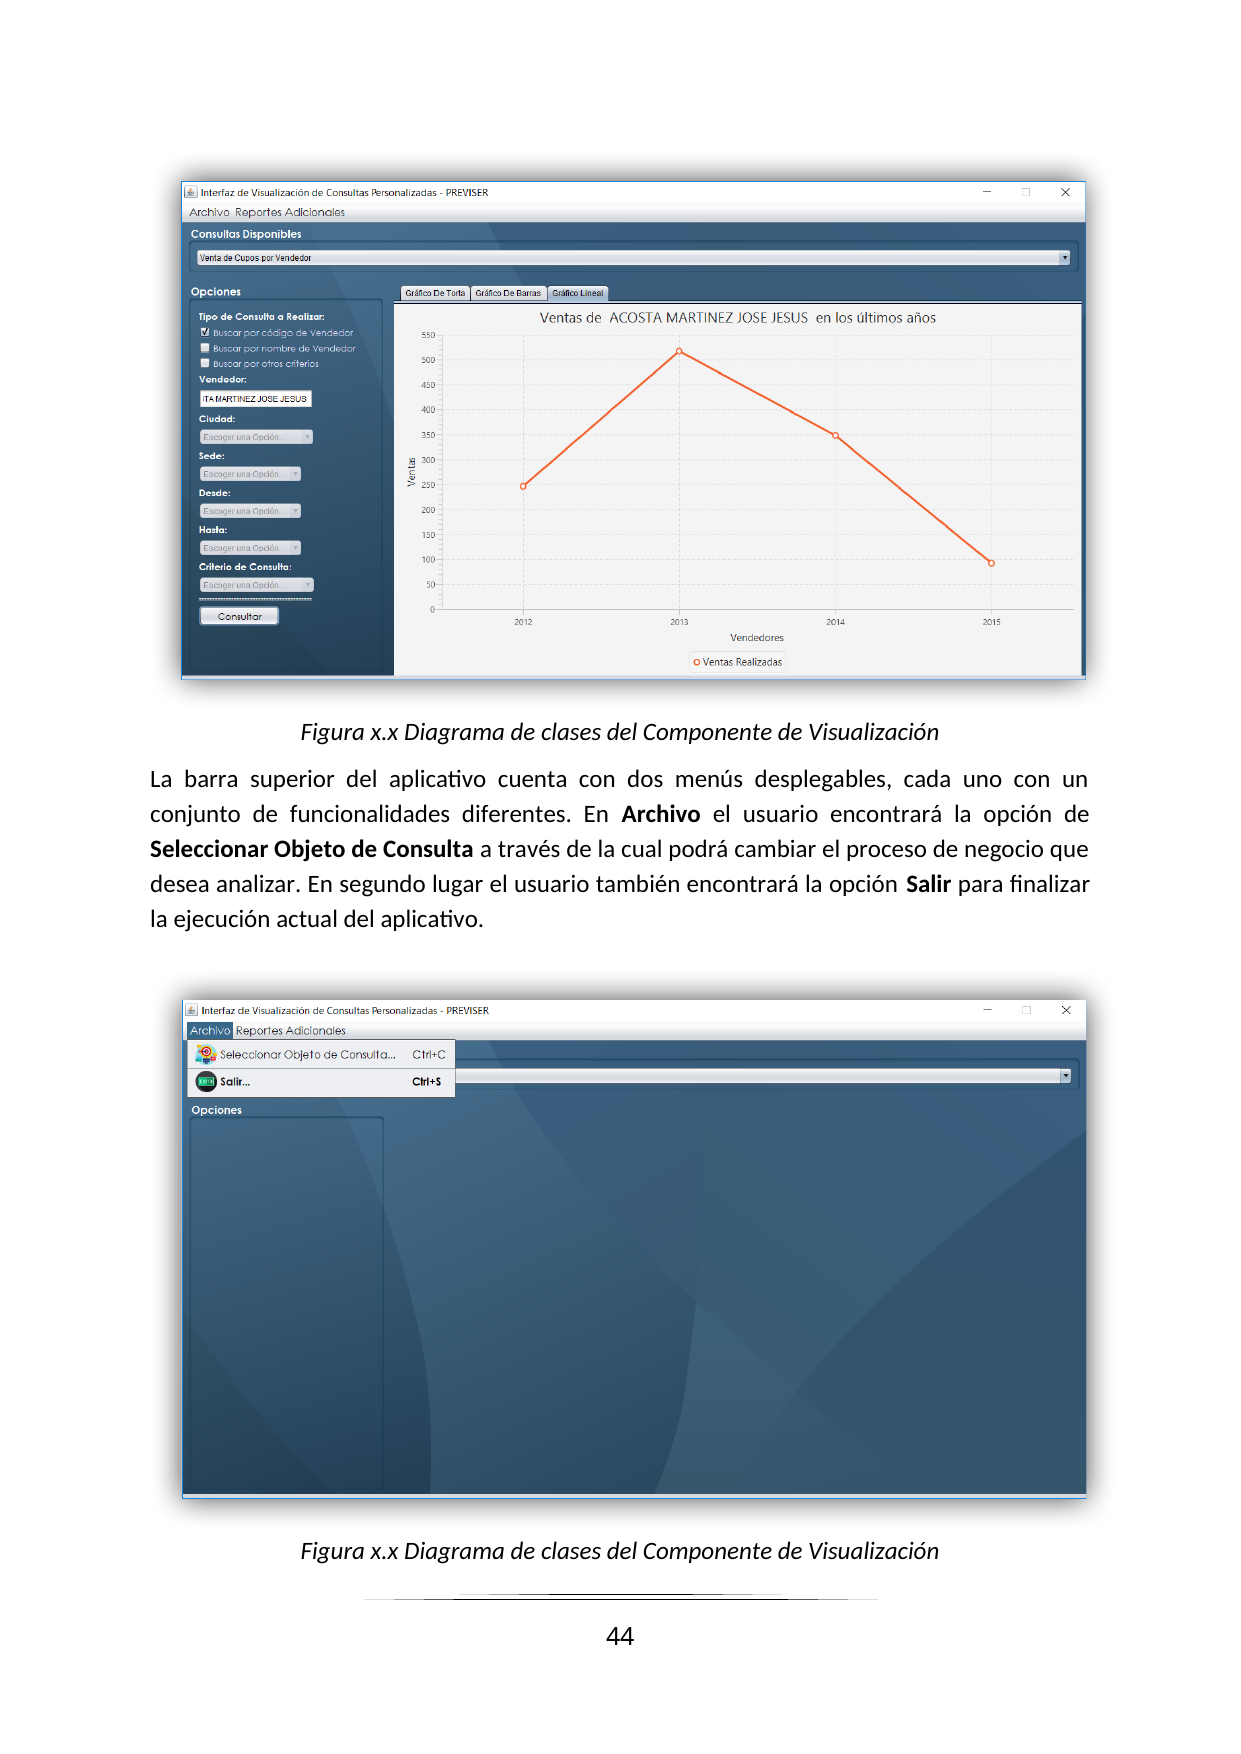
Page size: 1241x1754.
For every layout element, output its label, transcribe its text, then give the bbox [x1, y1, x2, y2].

text La barra superior del aplicativo cuenta con dos menús desplegables, cada uno con un conjunto de funcionalidades diferentes. En Archivo el usuario encontrará la opción de Seleccionar Objeto de Consulta a través de la cual podrá cambiar el proceso de negocio que desea analizar. En segundo lugar el usuario también encontrará la opción Salir para finalizar la ejecución actual del aplicativo. [150, 764, 1090, 934]
picture [181, 1000, 1087, 1499]
picture [181, 181, 1086, 680]
text Figura x.x Diagrama de clases del Componente de Visualización [150, 1535, 1090, 1566]
text Figura x.x Diagrama de clases del Componente de Visualización [150, 716, 1090, 747]
